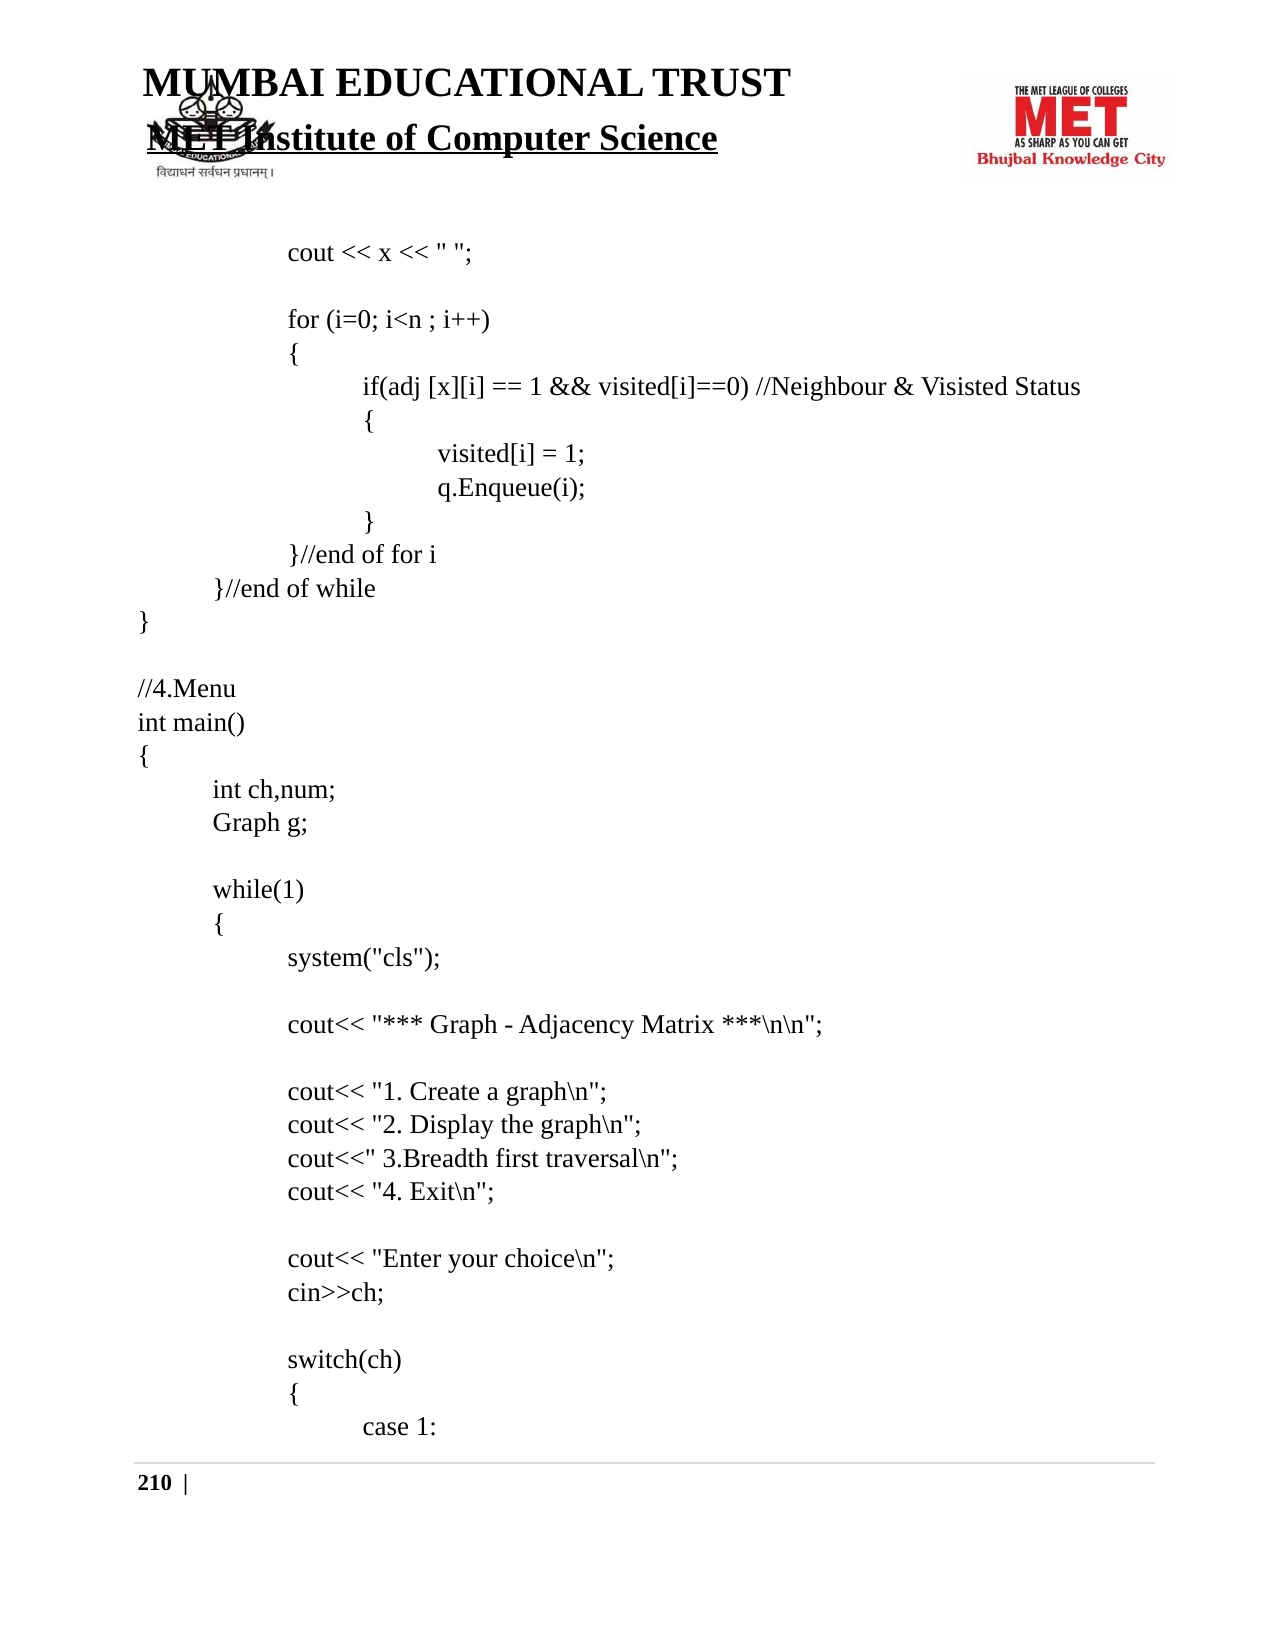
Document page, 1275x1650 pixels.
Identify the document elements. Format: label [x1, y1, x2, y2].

picture [156, 75, 166, 86]
picture [271, 75, 277, 84]
picture [192, 75, 204, 93]
picture [146, 153, 277, 179]
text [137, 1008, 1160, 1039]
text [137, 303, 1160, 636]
picture [961, 67, 1180, 185]
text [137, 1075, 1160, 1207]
picture [262, 83, 271, 94]
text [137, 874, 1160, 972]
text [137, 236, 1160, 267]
picture [225, 75, 235, 86]
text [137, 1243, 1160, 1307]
picture [146, 75, 277, 152]
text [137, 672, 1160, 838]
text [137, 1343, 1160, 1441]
